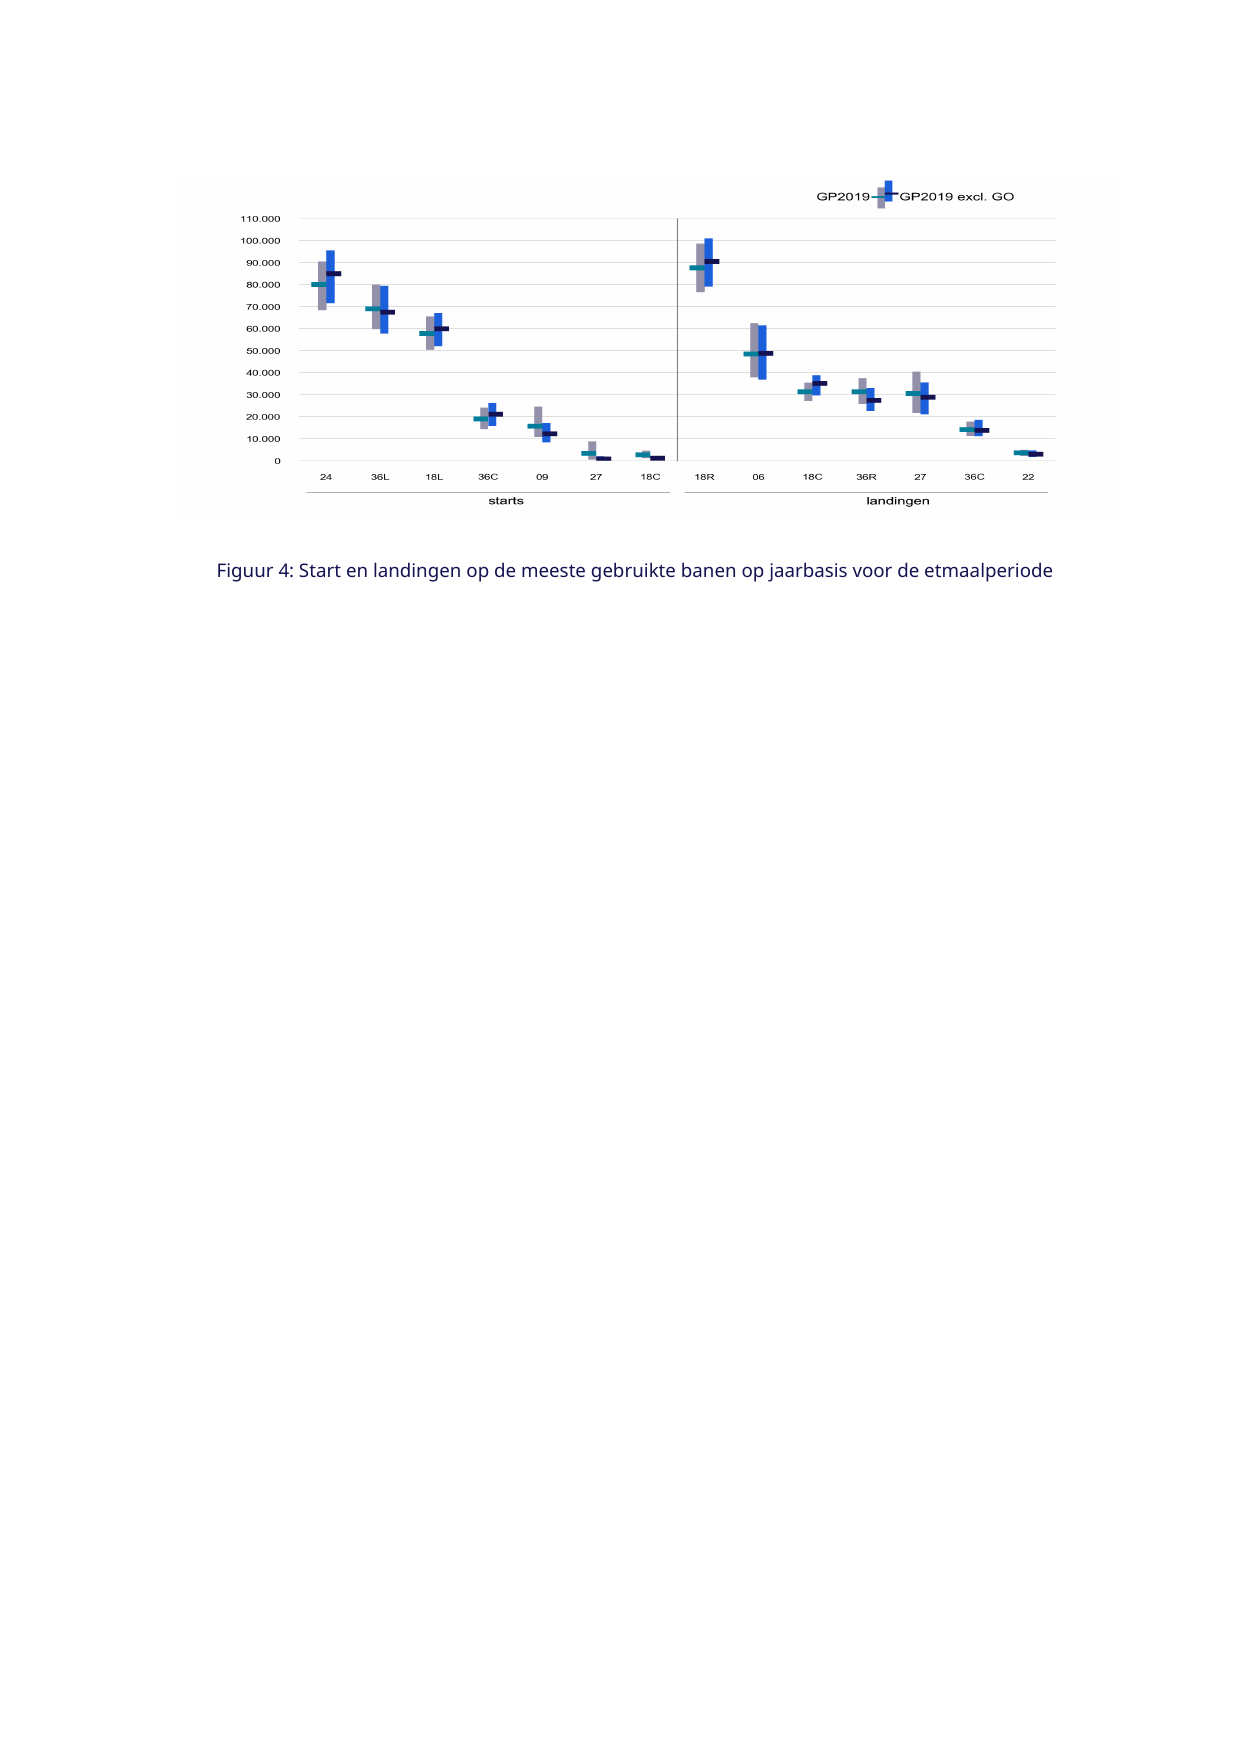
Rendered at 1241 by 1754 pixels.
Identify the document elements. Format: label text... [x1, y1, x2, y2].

table_header [148, 177, 1121, 526]
text Figuur 4: Start en landingen op de meeste gebruikte banen op jaarbasis voor de etmaalperiode [148, 557, 1122, 583]
picture [177, 177, 1122, 523]
